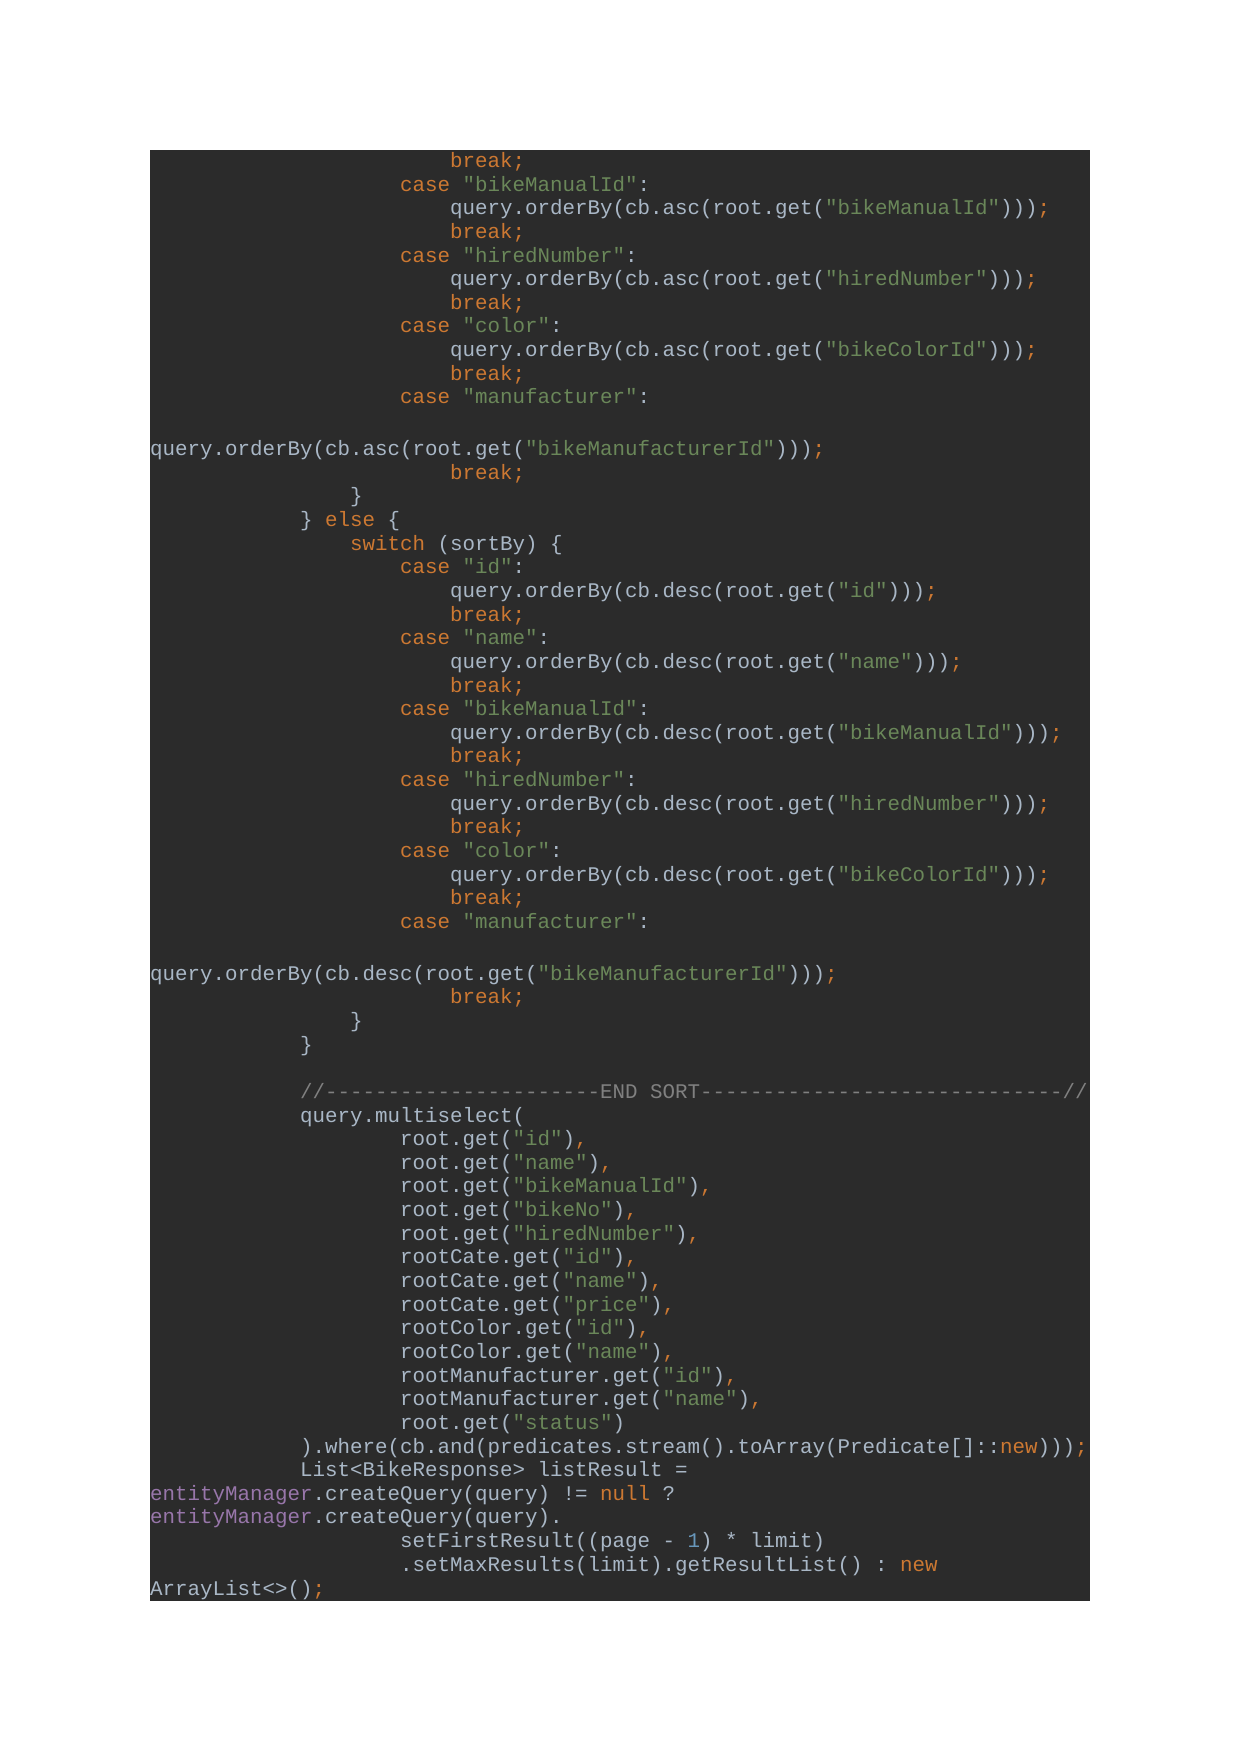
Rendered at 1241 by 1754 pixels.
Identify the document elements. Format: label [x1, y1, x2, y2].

text [150, 150, 1090, 1601]
